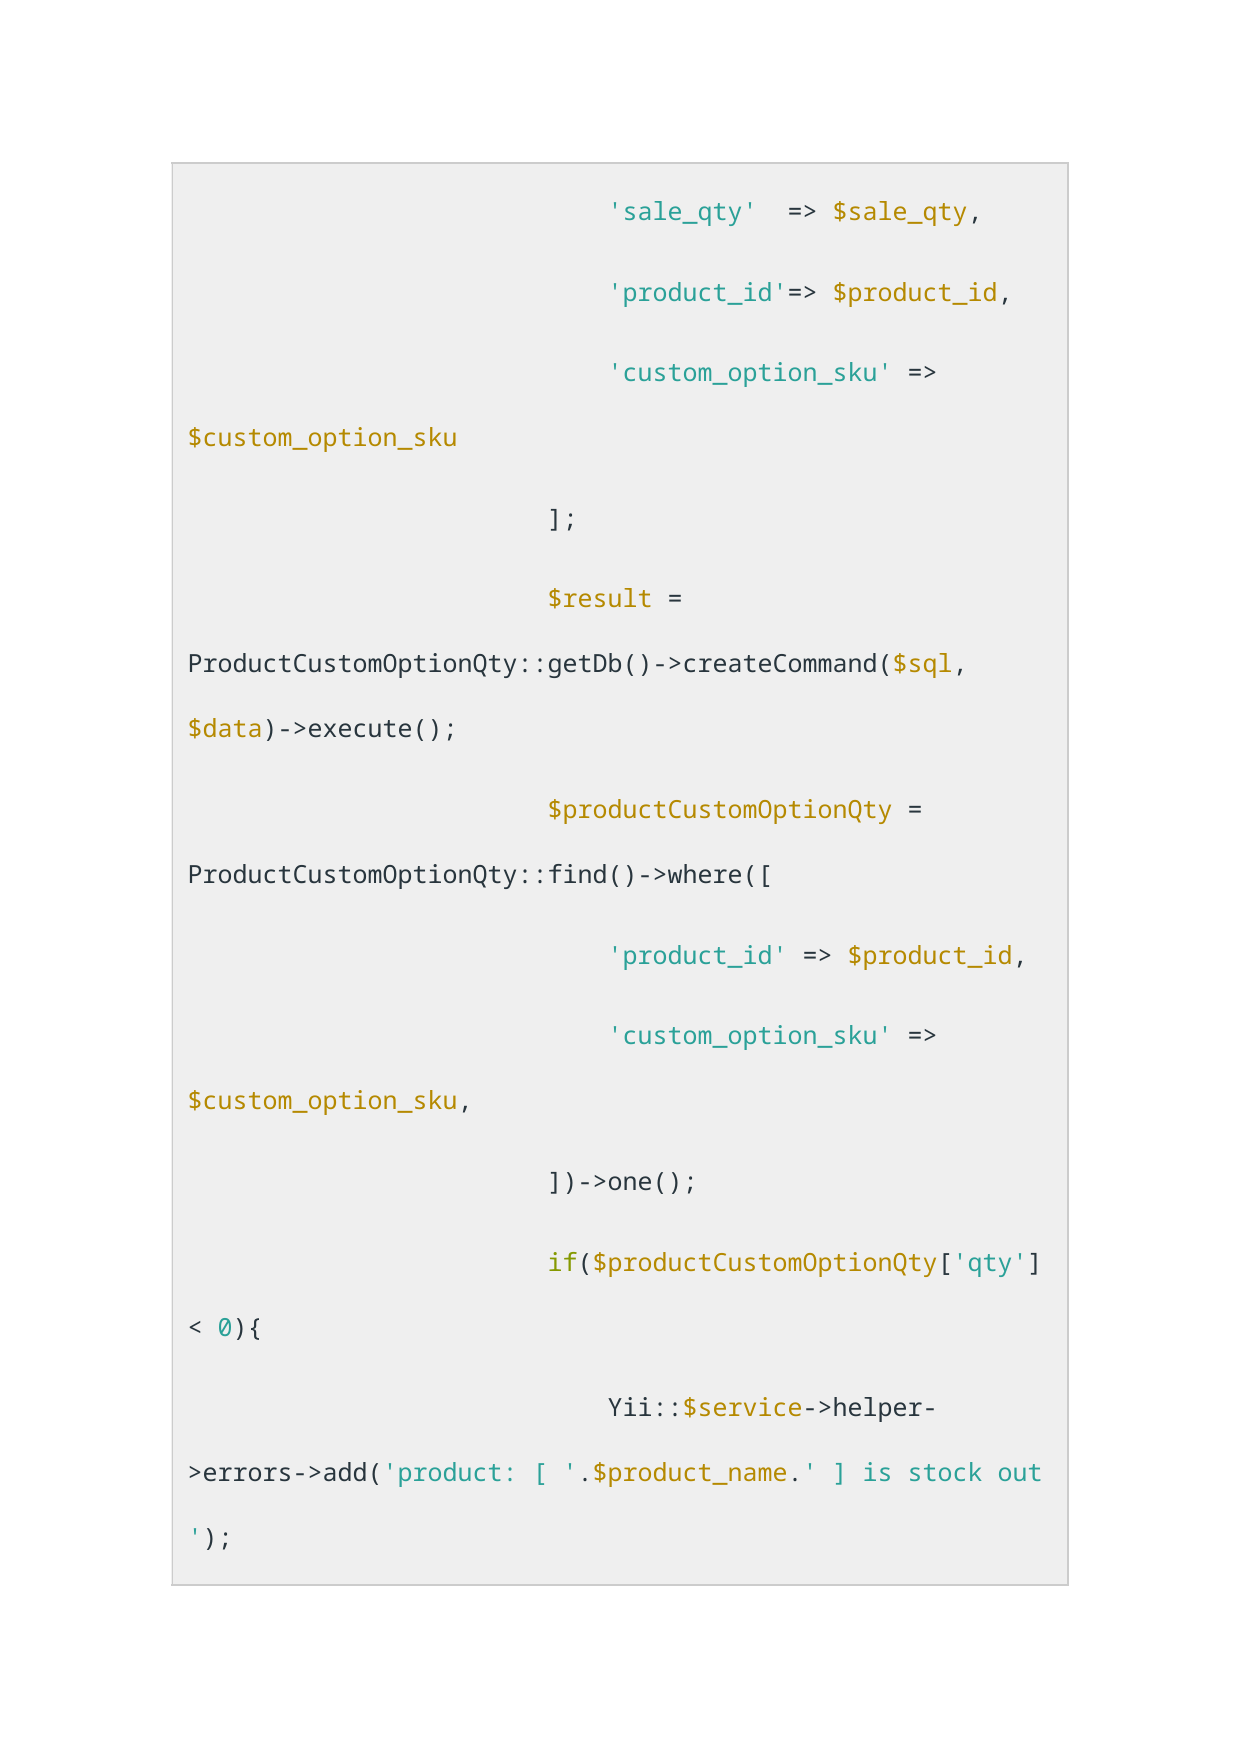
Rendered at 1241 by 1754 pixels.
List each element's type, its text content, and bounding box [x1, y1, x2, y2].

text $productCustomOptionQty = ProductCustomOptionQty::find()->where([ [173, 760, 1067, 906]
text ]; [173, 469, 1067, 549]
text 'sale_qty' => $sale_qty, [173, 164, 1067, 243]
text if($productCustomOptionQty['qty'] < 0){ [173, 1213, 1067, 1358]
text $result = ProductCustomOptionQty::getDb()->createCommand($sql,$data)->execute(); [173, 549, 1067, 760]
text 'product_id' => $product_id, [173, 906, 1067, 986]
text ])->one(); [173, 1132, 1067, 1213]
text 'product_id'=> $product_id, [173, 243, 1067, 323]
text 'custom_option_sku' => $custom_option_sku [173, 323, 1067, 469]
text Yii::$service->helper->errors->add('product: [ '.$product_name.' ] is stock out '); [173, 1358, 1067, 1584]
text 'custom_option_sku' => $custom_option_sku, [173, 986, 1067, 1132]
